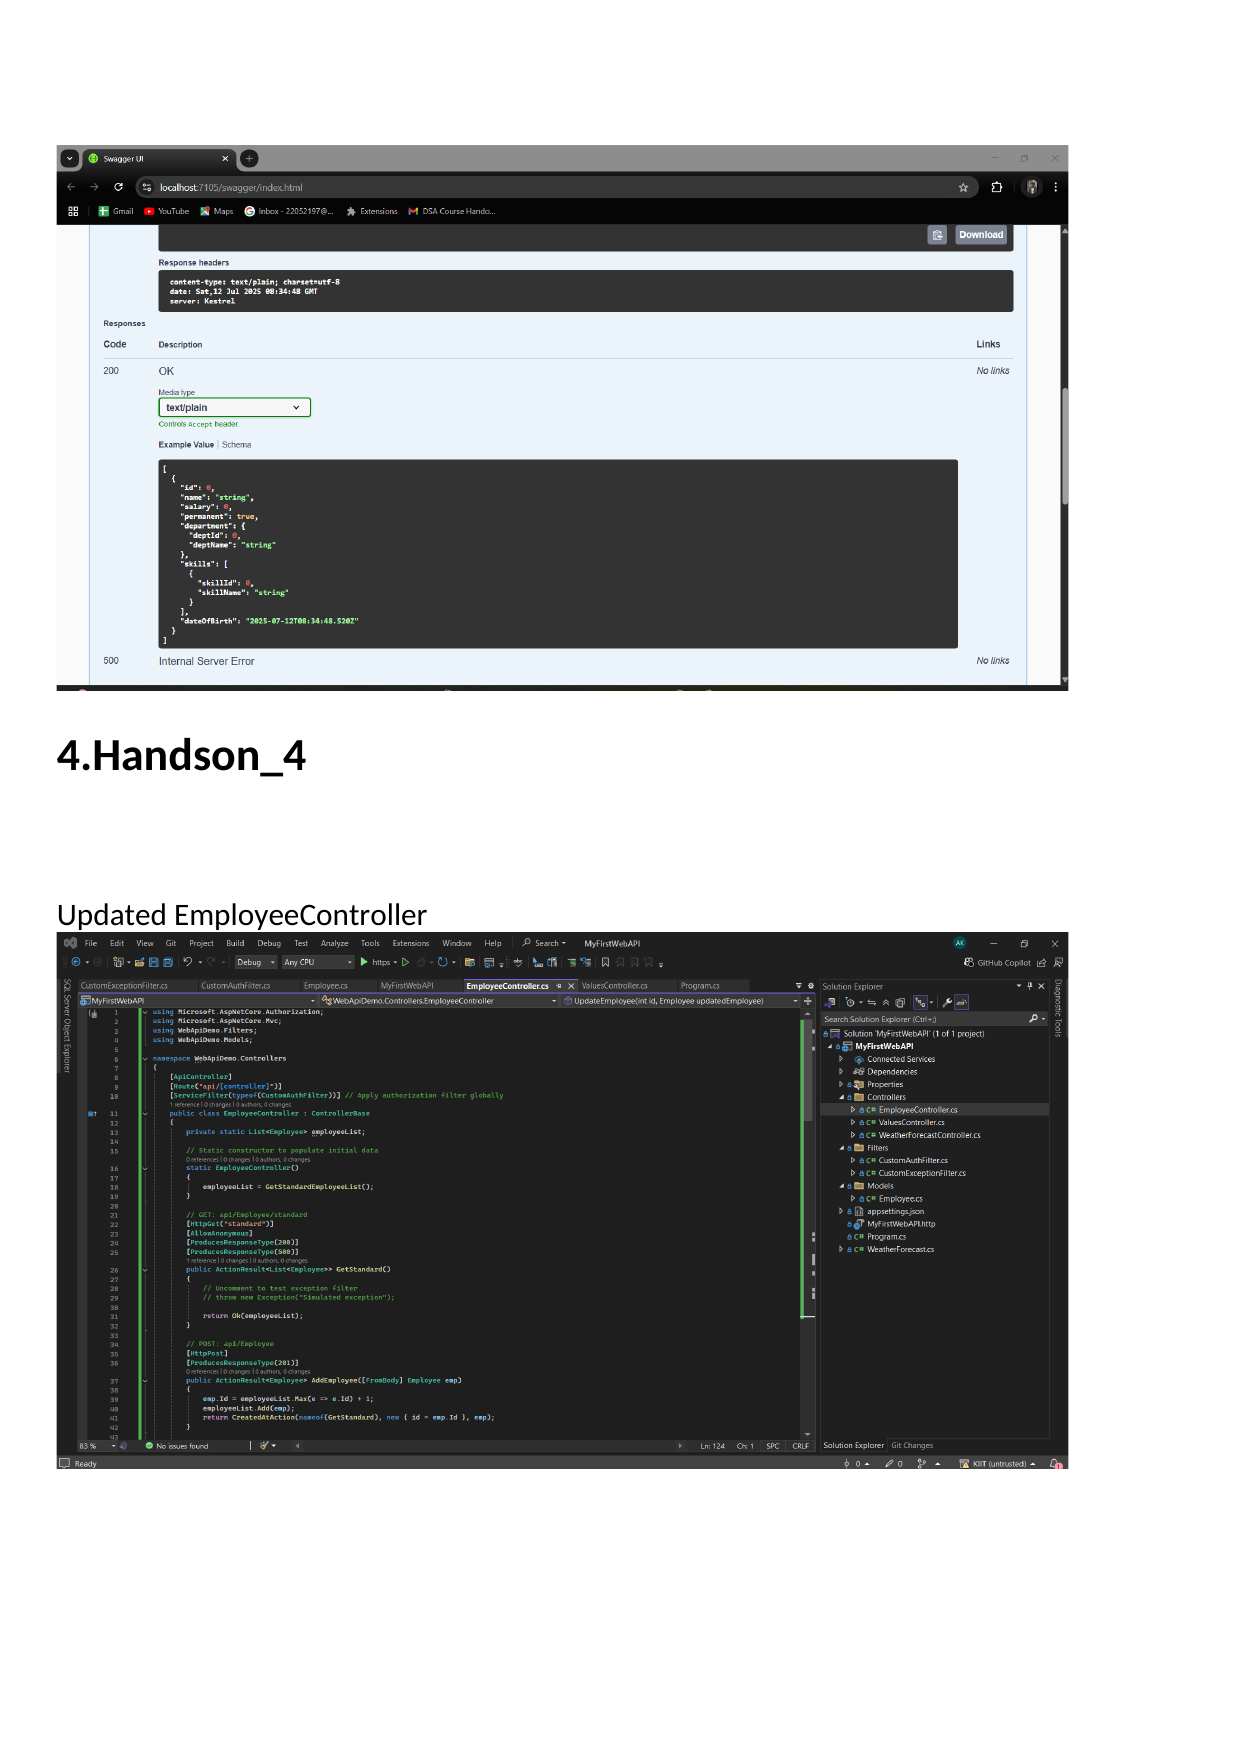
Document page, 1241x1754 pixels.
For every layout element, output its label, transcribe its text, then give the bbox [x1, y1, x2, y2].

picture [56, 932, 1069, 1469]
subtitle 4.Handson_4 [57, 726, 1069, 782]
text Updated EmployeeController [57, 895, 1069, 932]
picture [56, 145, 1069, 691]
